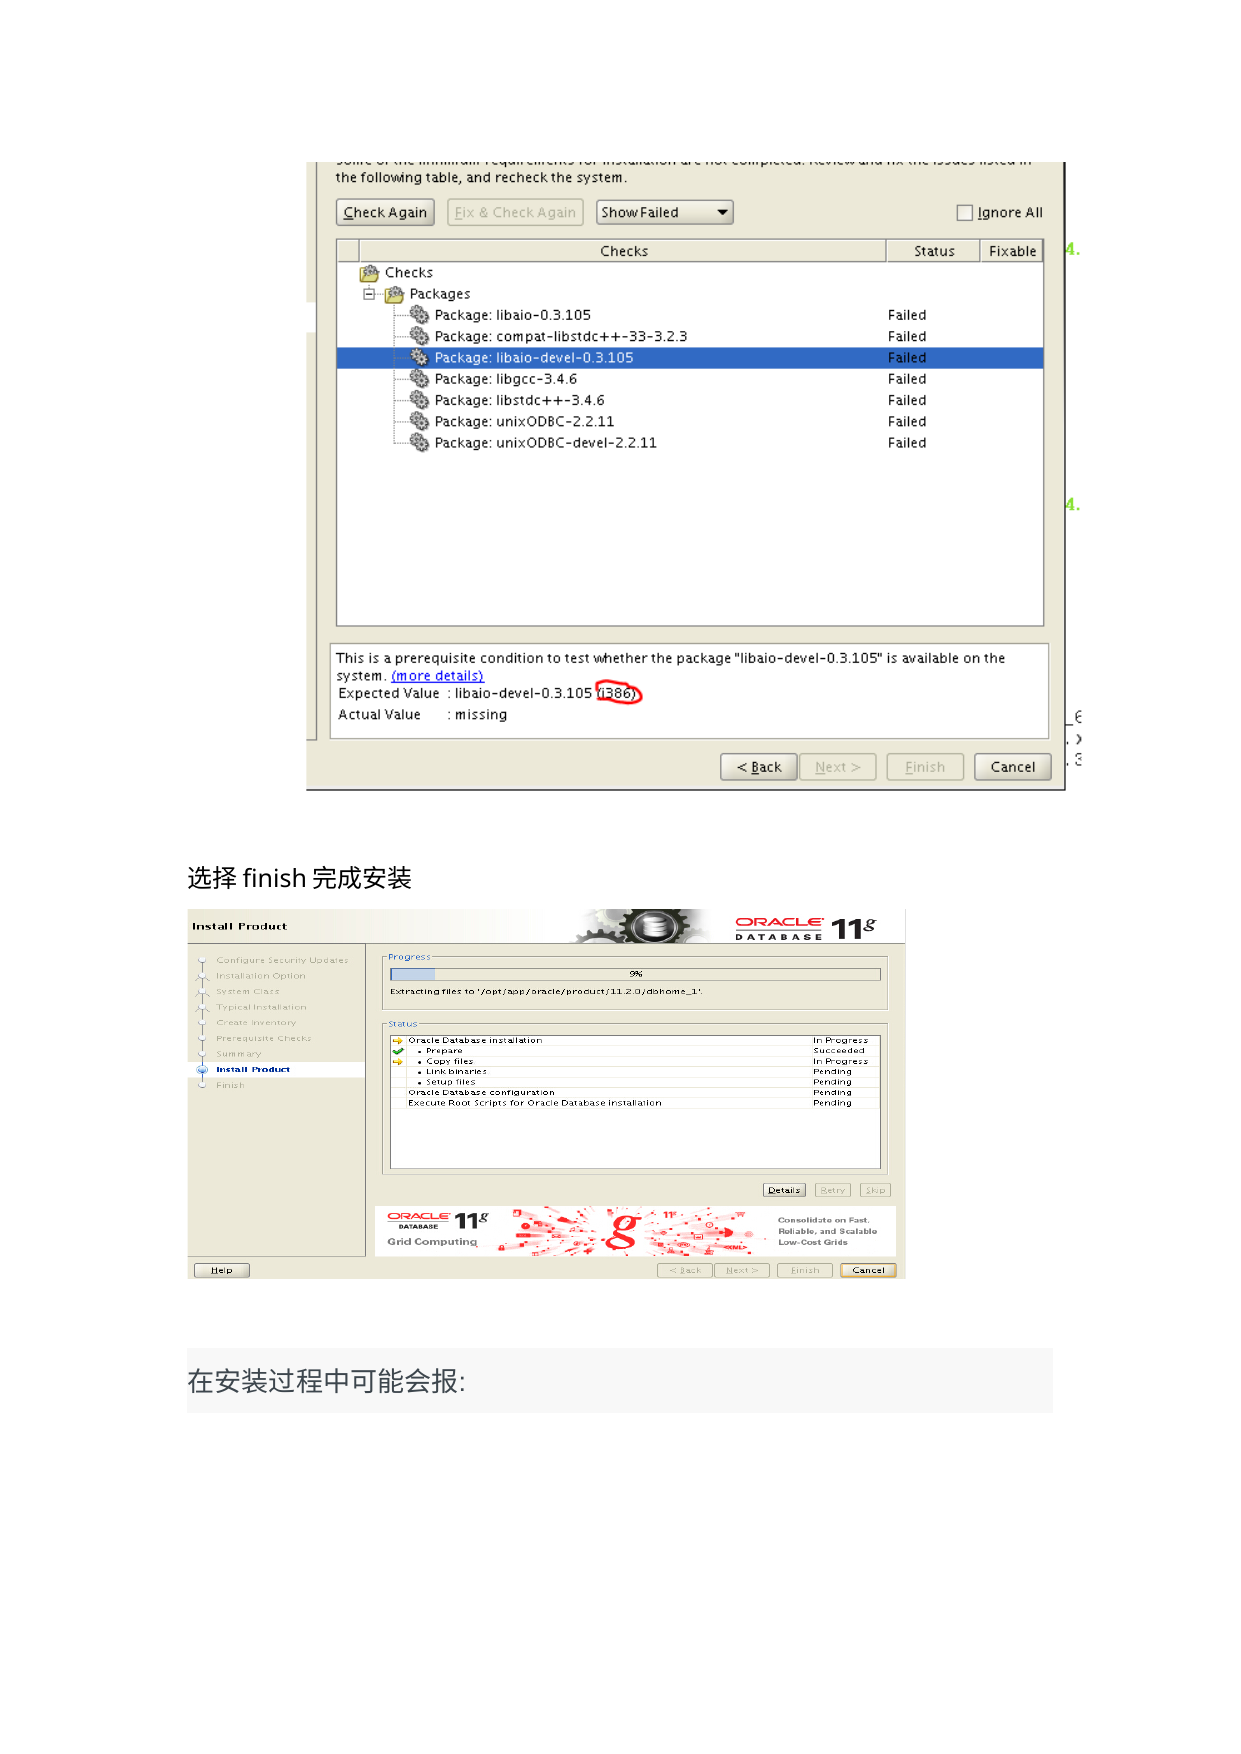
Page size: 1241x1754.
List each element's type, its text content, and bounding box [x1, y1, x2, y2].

picture [187, 909, 905, 1279]
picture [306, 162, 1082, 792]
text 选择finish完成安装 [187, 844, 1053, 909]
text 在安装过程中可能会报: [187, 1348, 1053, 1413]
